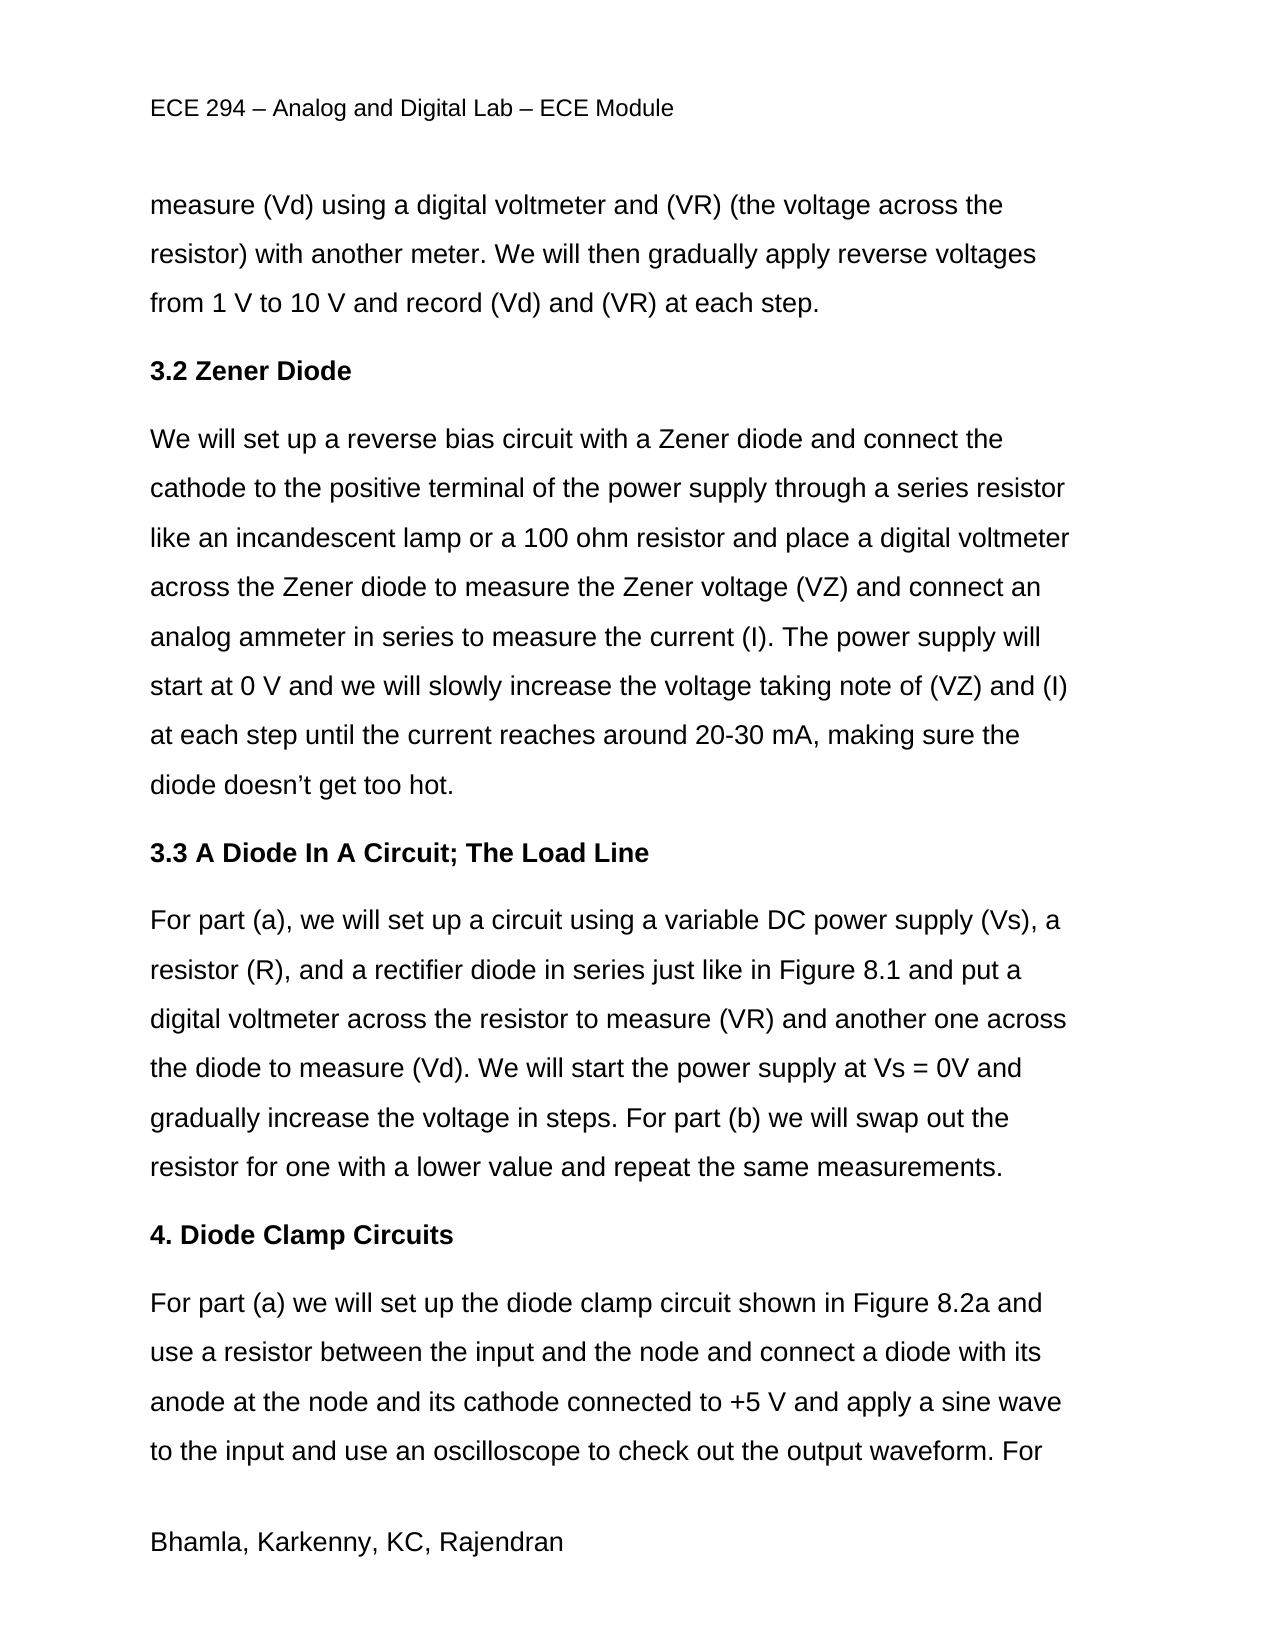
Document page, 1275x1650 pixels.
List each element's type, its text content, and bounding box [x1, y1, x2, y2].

text 3.3 A Diode In A Circuit; The Load Line [150, 837, 1081, 868]
text 3.2 Zener Diode [150, 355, 1081, 387]
text For part (a), we will set up a circuit using a variable DC power supply (Vs), a resistor (R), and a rectifier diode in series just like in Figure 8.1 and put a digital voltmeter across the resistor to measure (VR) and another one across the diode to measure (Vd). We will start the power supply at Vs = 0V and gradually increase the voltage in steps. For part (b) we will swap out the resistor for one with a lower value and repeat the same measurements. [150, 904, 1081, 1182]
text 4. Diode Clamp Circuits [150, 1219, 1081, 1250]
text We will set up a reverse bias circuit with a Zener diode and connect the cathode to the positive terminal of the power supply through a series resistor like an incandescent lamp or a 100 ohm resistor and place a digital voltmeter across the Zener diode to measure the Zener voltage (VZ) and connect an analog ammeter in series to measure the current (I). The power supply will start at 0 V and we will slowly increase the voltage taking note of (VZ) and (I) at each step until the current reaches around 20-30 mA, making sure the diode doesn’t get too hot. [150, 423, 1081, 800]
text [150, 189, 1081, 319]
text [150, 1287, 1081, 1466]
